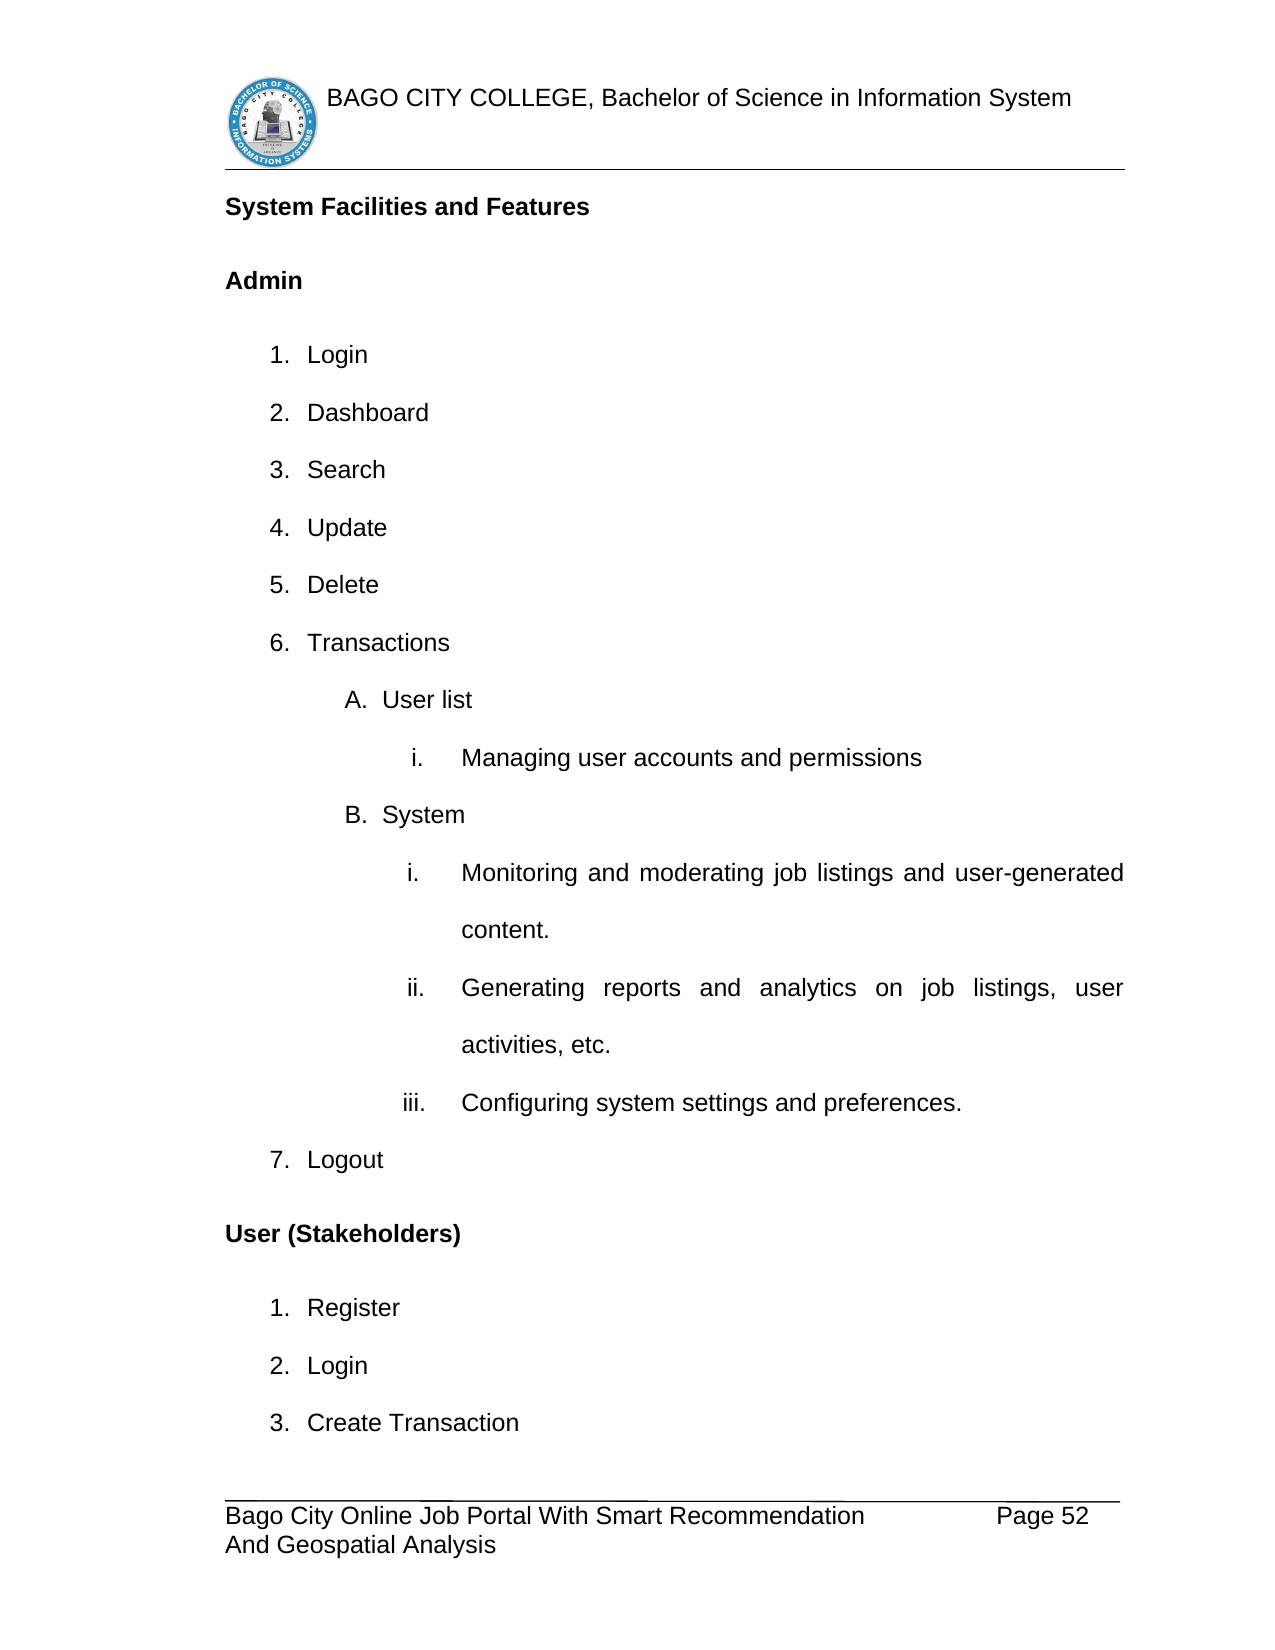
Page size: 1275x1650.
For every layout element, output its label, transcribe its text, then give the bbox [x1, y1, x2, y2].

list System [344, 800, 1125, 829]
text User (Stakeholders) [225, 1219, 1125, 1248]
list Delete [269, 570, 1125, 599]
list Login [269, 340, 1125, 369]
list Generating reports and analytics on job listings, user activities, etc. [407, 973, 1125, 1059]
text Admin [225, 266, 1125, 295]
list Update [269, 513, 1125, 541]
list Create Transaction [269, 1408, 1125, 1437]
list Login [269, 1351, 1125, 1380]
list Dashboard [269, 398, 1125, 426]
list Logout [269, 1145, 1125, 1174]
list Transactions [269, 628, 1125, 656]
list Search [269, 455, 1125, 484]
list Register [269, 1293, 1125, 1322]
list User list [344, 685, 1125, 714]
list Managing user accounts and permissions [424, 743, 1125, 771]
picture [225, 75, 320, 169]
text System Facilities and Features [225, 192, 1125, 221]
list Configuring system settings and preferences. [402, 1088, 1125, 1116]
list Monitoring and moderating job listings and user-generated content. [407, 858, 1125, 944]
